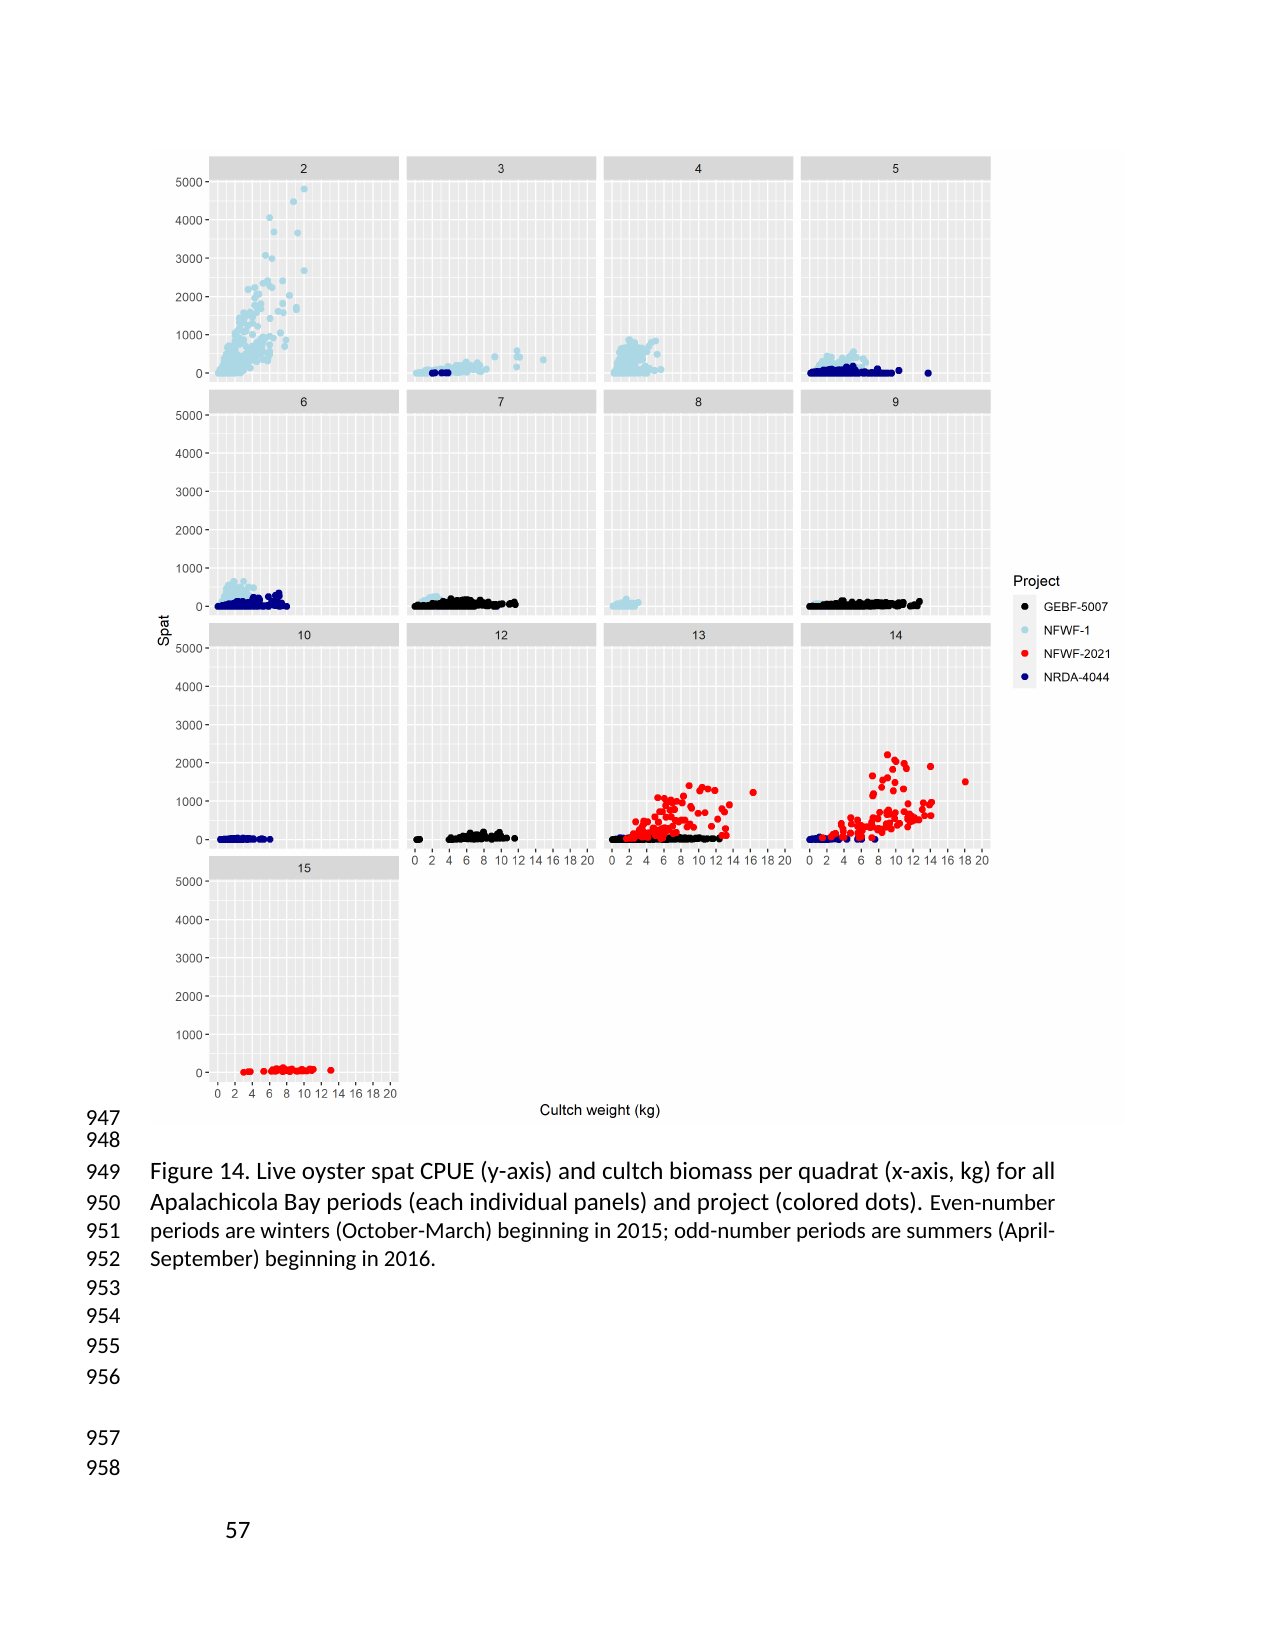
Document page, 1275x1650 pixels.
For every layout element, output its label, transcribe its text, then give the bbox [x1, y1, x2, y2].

picture [150, 150, 1125, 1125]
text Figure 14. Live oyster spat CPUE (y-axis) and cultch biomass per quadrat (x-axis, kg) for all Apalachicola Bay periods (each individual panels) and project (colored dots). Even-number periods are winters (October-March) beginning in 2015; odd-number periods are summers (April-September) beginning in 2016. [150, 1156, 1125, 1273]
